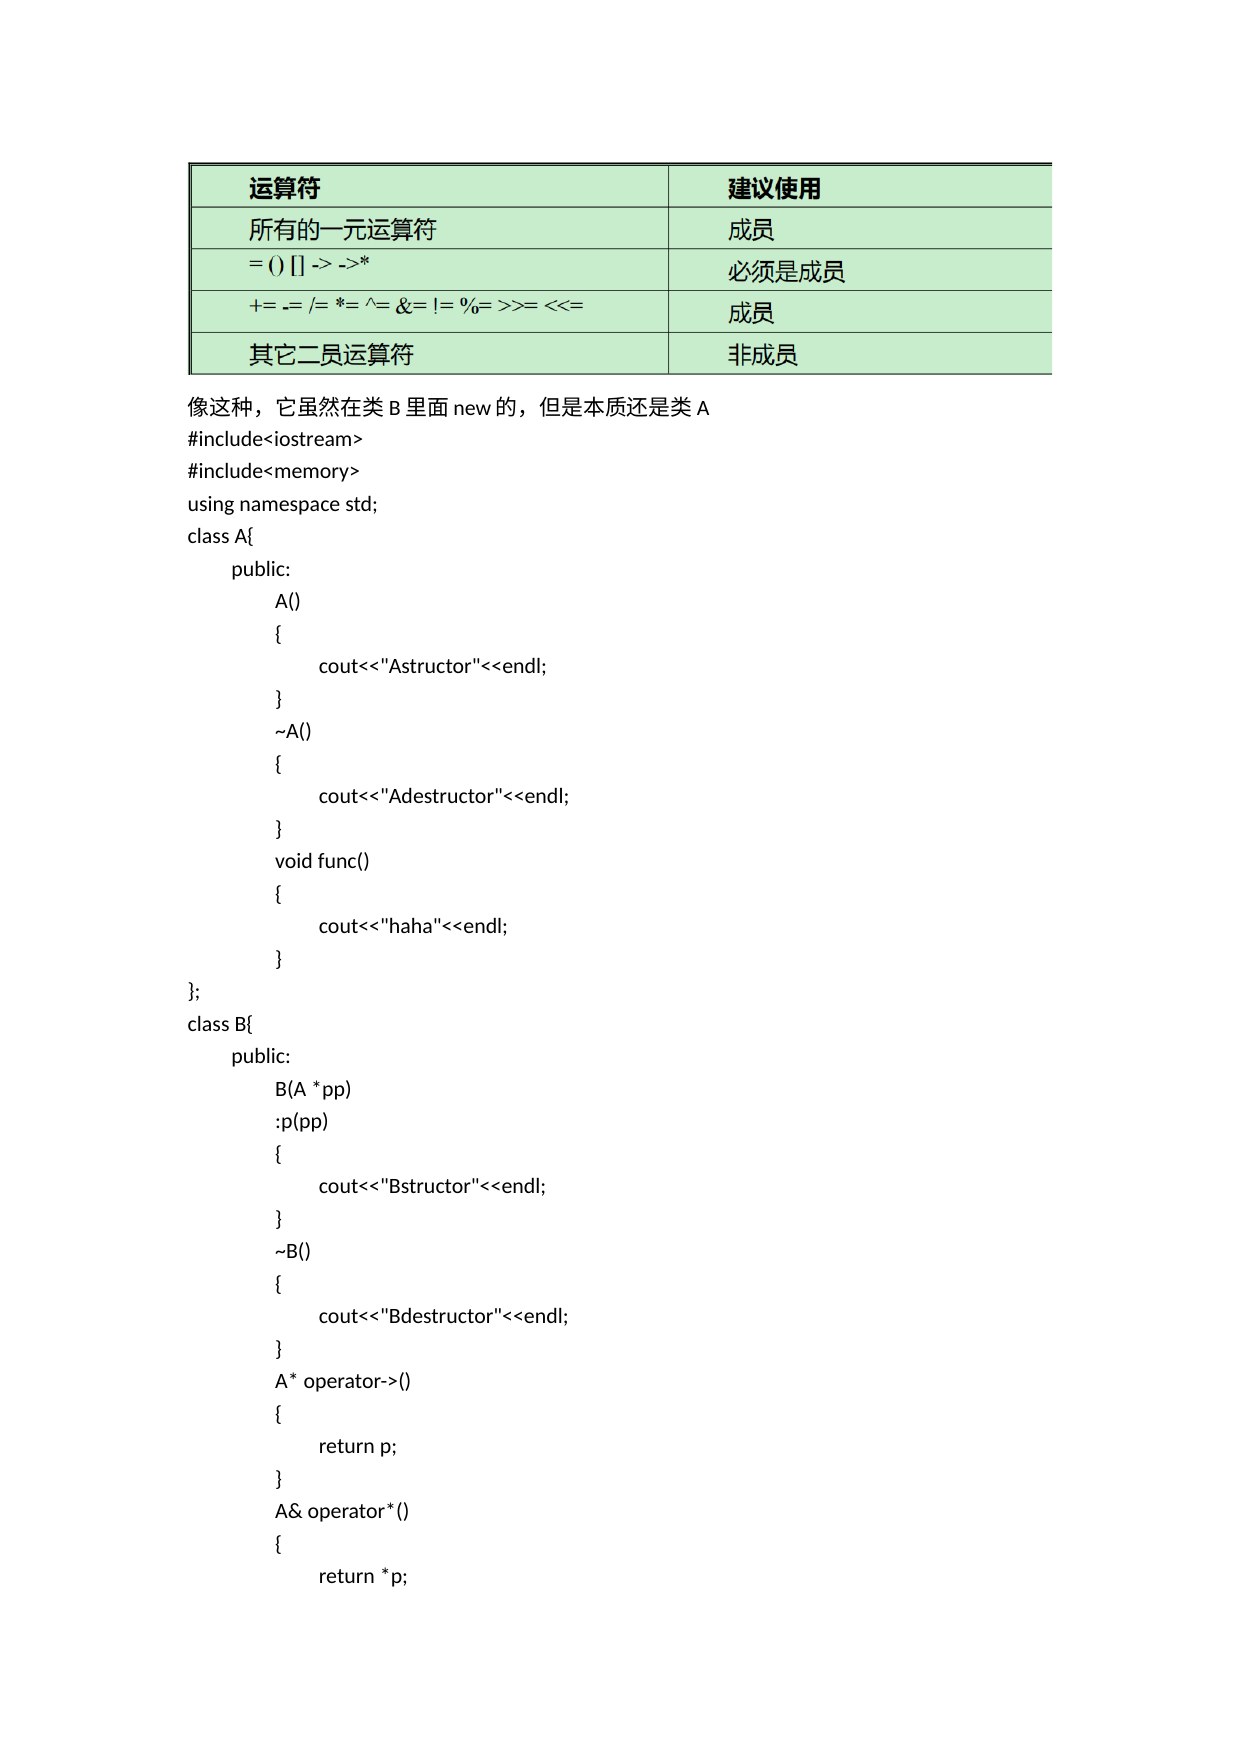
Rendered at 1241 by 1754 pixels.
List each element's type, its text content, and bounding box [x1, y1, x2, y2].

list { [187, 1267, 1053, 1299]
list A() [187, 584, 1053, 617]
list 像这种，它虽然在类B里面new的，但是本质还是类A [187, 389, 1053, 422]
list { [187, 1397, 1053, 1429]
list class A{ [187, 519, 1053, 552]
list } [187, 1462, 1053, 1494]
list class B{ [187, 1007, 1053, 1039]
list return *p; [187, 1559, 1053, 1592]
list void func() [187, 844, 1053, 877]
list { [187, 617, 1053, 649]
list cout<<"Bdestructor"<<endl; [187, 1299, 1053, 1332]
list cout<<"haha"<<endl; [187, 909, 1053, 942]
list } [187, 682, 1053, 714]
list } [187, 942, 1053, 974]
list #include<iostream> [187, 422, 1053, 454]
list { [187, 1527, 1053, 1559]
list } [187, 1202, 1053, 1234]
list { [187, 877, 1053, 909]
list cout<<"Astructor"<<endl; [187, 649, 1053, 682]
list cout<<"Bstructor"<<endl; [187, 1169, 1053, 1202]
list #include<memory> [187, 454, 1053, 487]
list } [187, 1332, 1053, 1364]
list cout<<"Adestructor"<<endl; [187, 779, 1053, 812]
list B(A *pp) [187, 1072, 1053, 1104]
list public: [187, 1039, 1053, 1072]
list public: [187, 552, 1053, 584]
list }; [187, 974, 1053, 1007]
list :p(pp) [187, 1104, 1053, 1137]
list A& operator*() [187, 1494, 1053, 1527]
list { [187, 1137, 1053, 1169]
picture [187, 162, 1053, 375]
list ~A() [187, 714, 1053, 747]
list } [187, 812, 1053, 844]
list using namespace std; [187, 487, 1053, 519]
list ~B() [187, 1234, 1053, 1267]
list A* operator->() [187, 1364, 1053, 1397]
list return p; [187, 1429, 1053, 1462]
list { [187, 747, 1053, 779]
